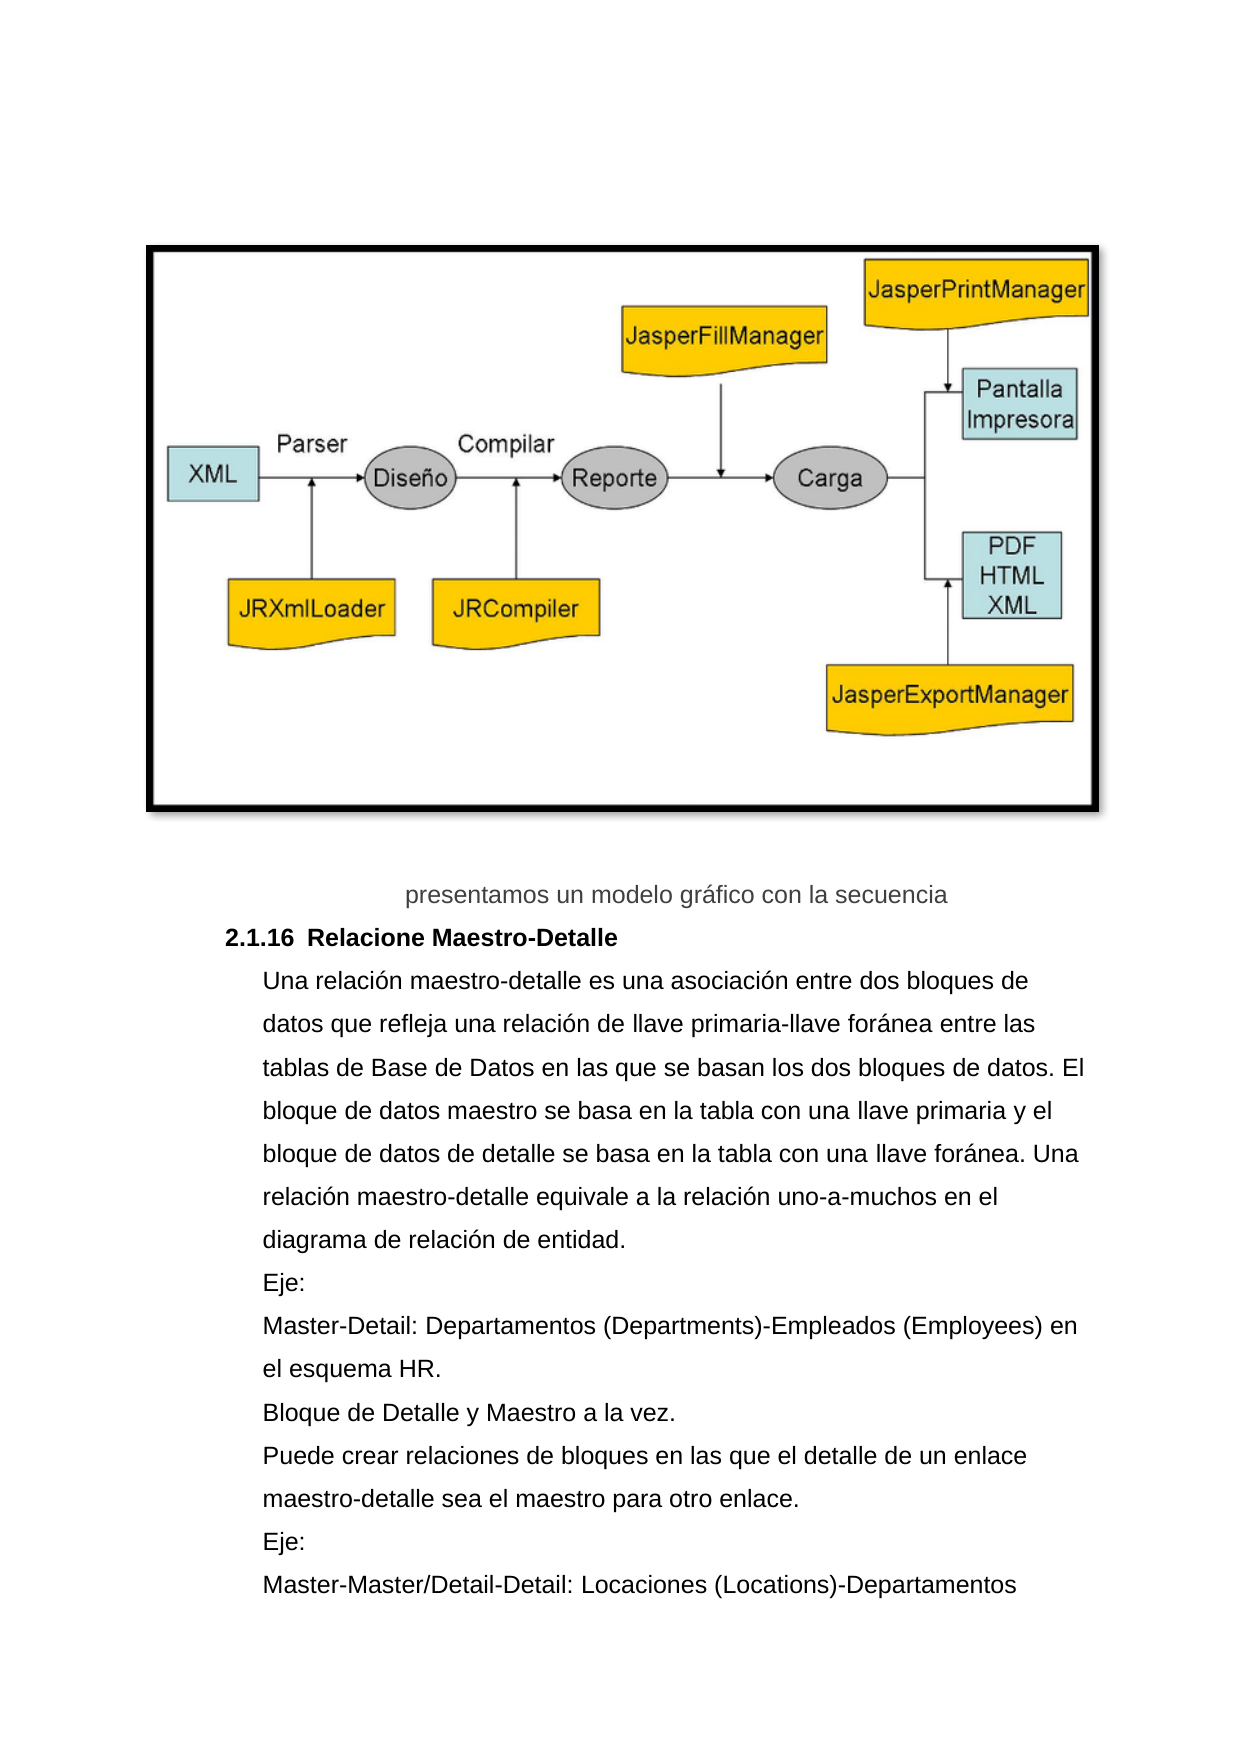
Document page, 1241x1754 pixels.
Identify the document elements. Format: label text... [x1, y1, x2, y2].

list presentamos un modelo gráfico con la secuencia [262, 821, 1090, 909]
picture [152, 251, 1093, 806]
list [262, 966, 1090, 1599]
list Relacione Maestro-Detalle [225, 923, 1090, 952]
